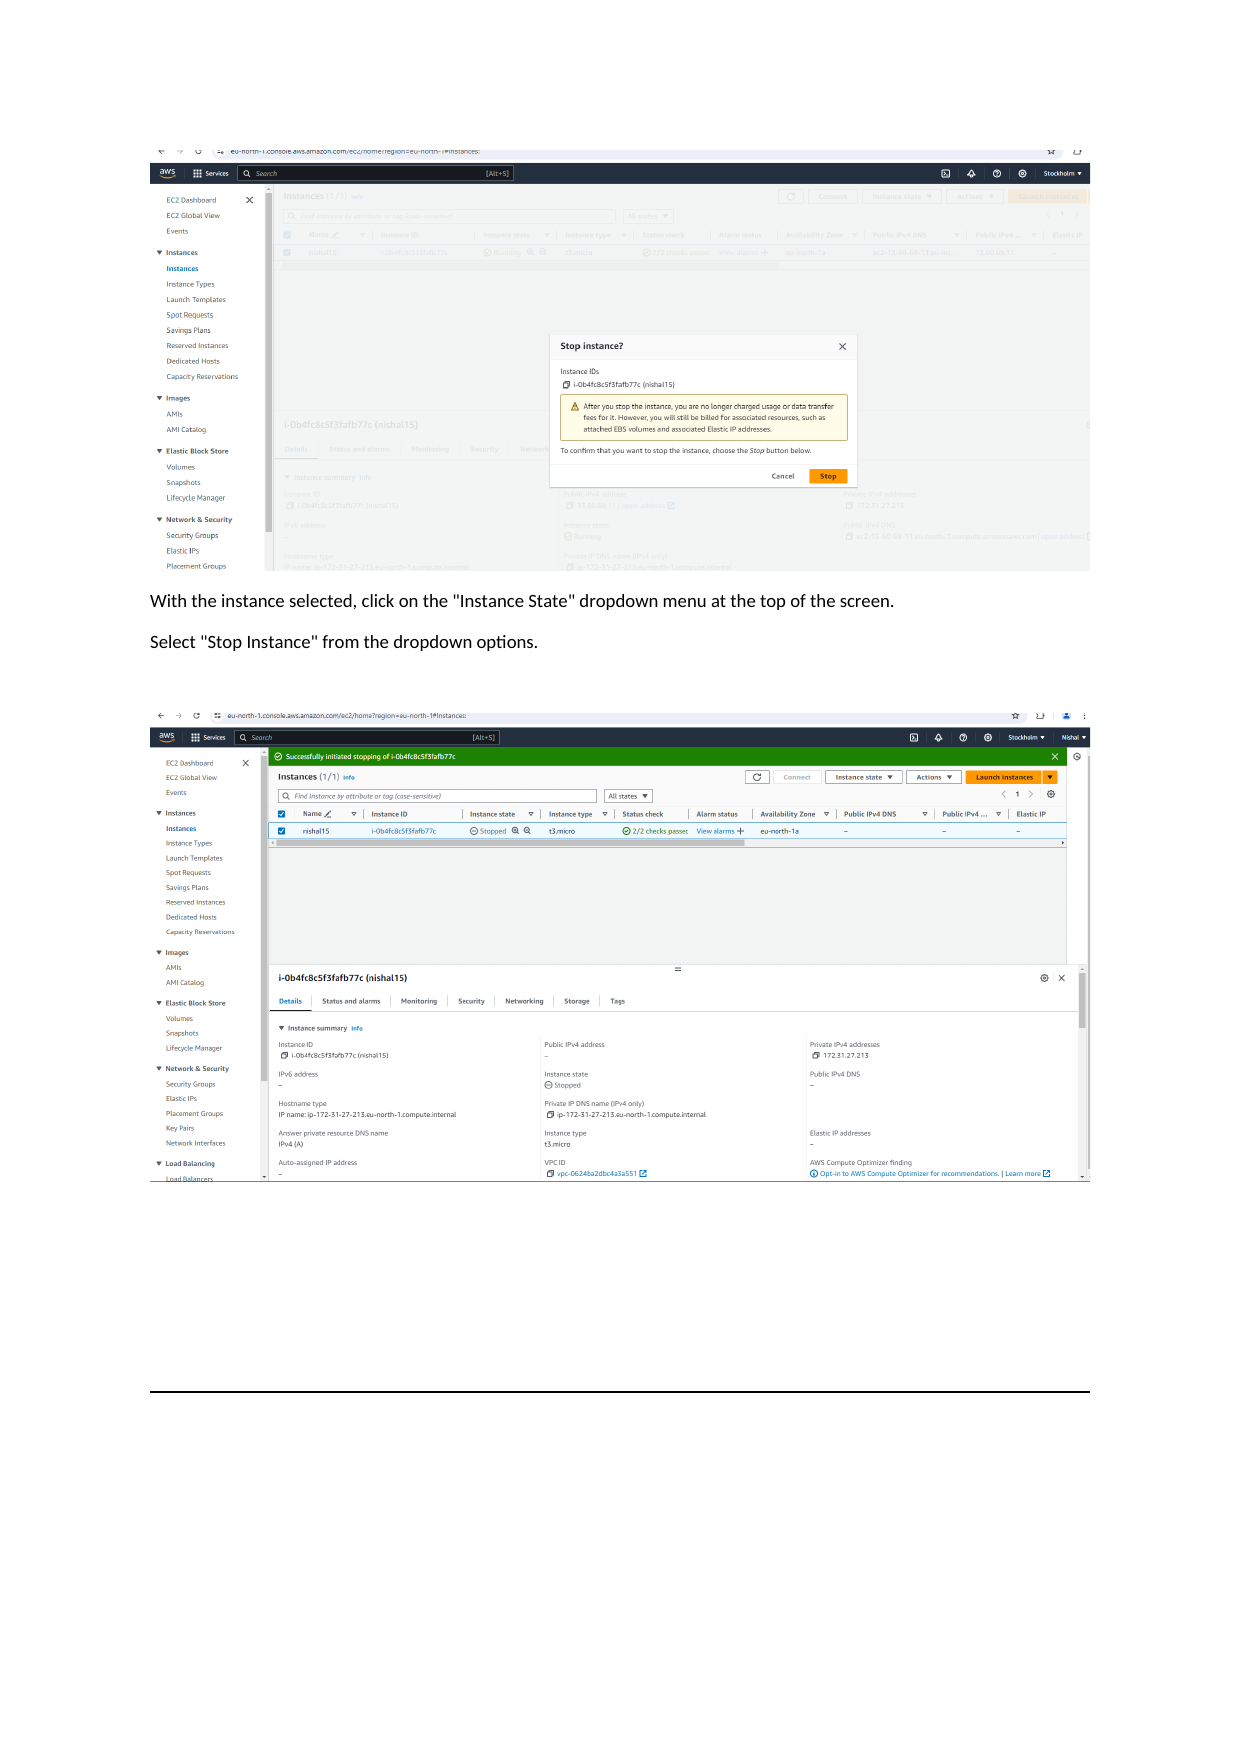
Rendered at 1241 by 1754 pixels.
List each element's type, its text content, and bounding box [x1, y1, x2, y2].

picture [150, 713, 1091, 1182]
picture [150, 150, 1091, 571]
text With the instance selected, click on the "Instance State" dropdown menu at the top of the screen. [150, 589, 1090, 612]
text Select "Stop Instance" from the dropdown options. [150, 631, 1090, 653]
